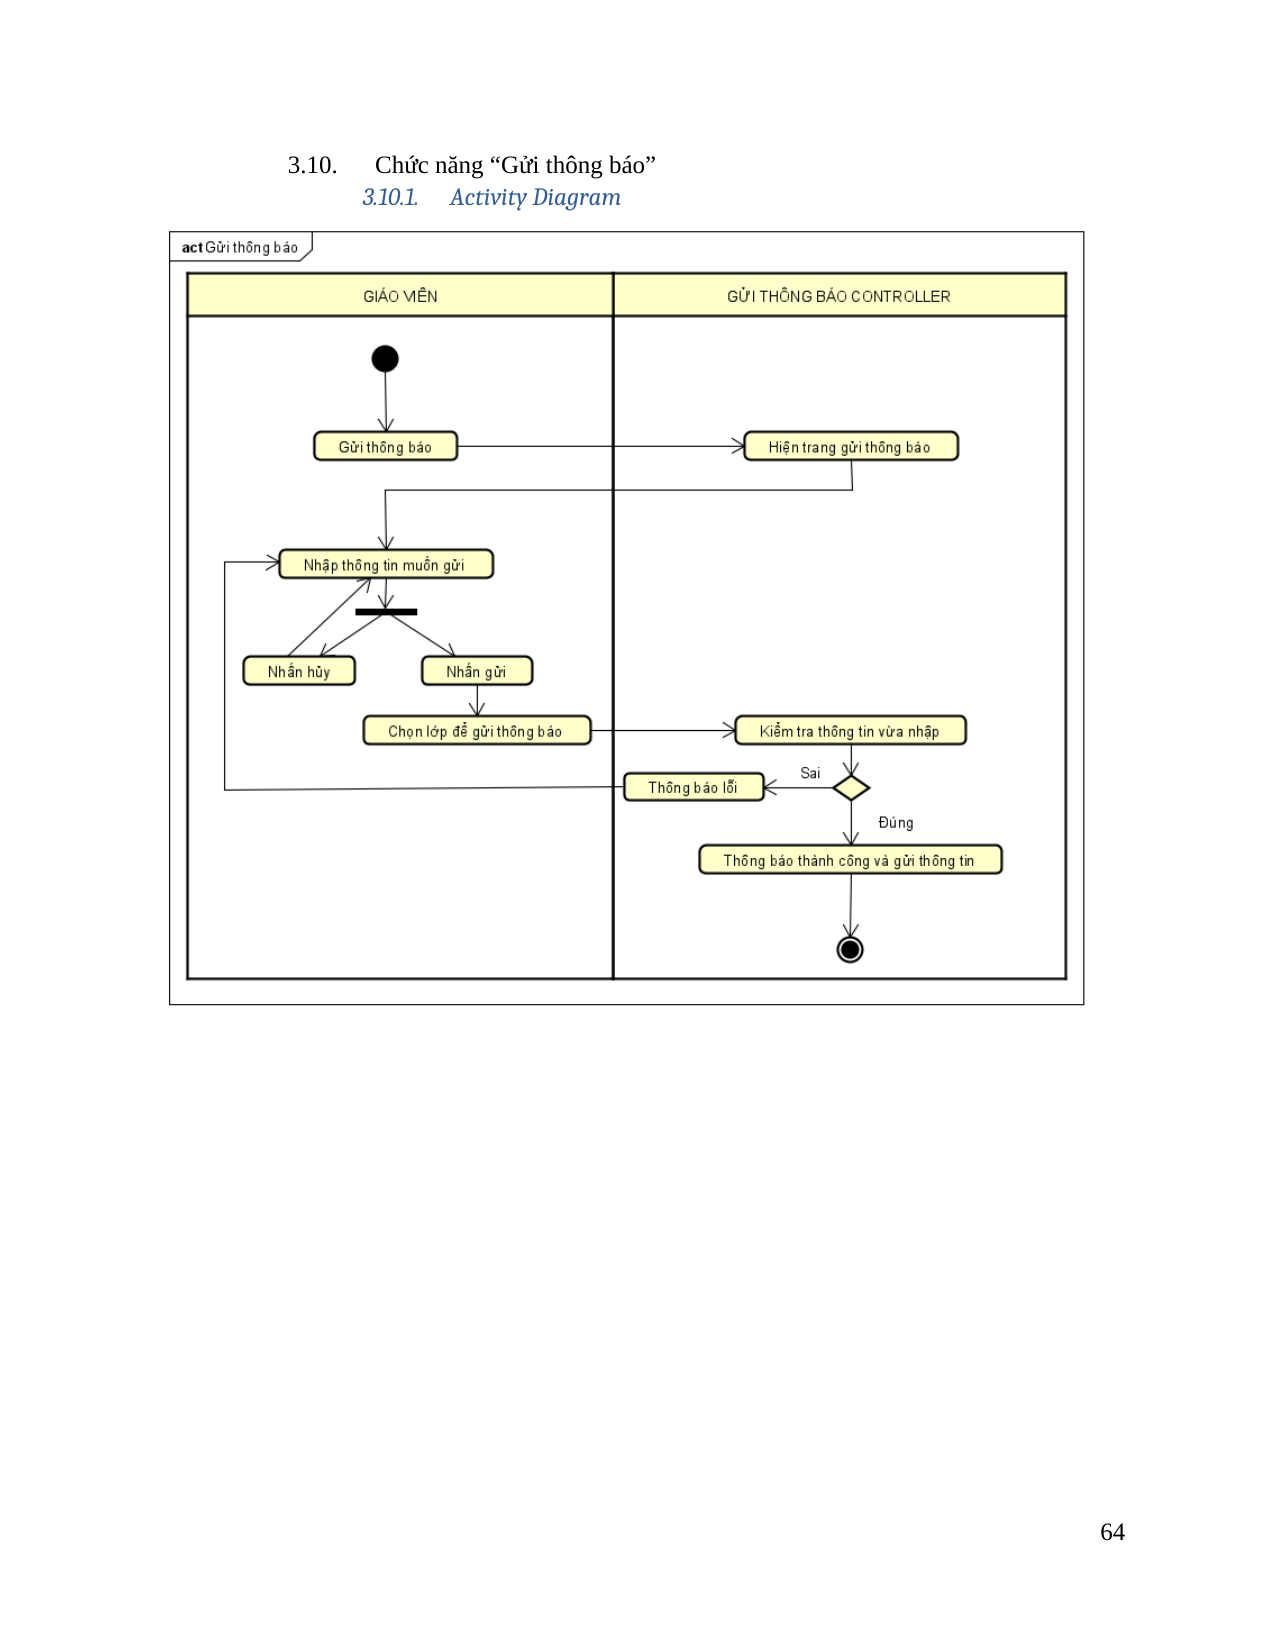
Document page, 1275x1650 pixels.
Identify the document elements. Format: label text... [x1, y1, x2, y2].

picture [150, 211, 1125, 1021]
subtitle Chức năng “Gửi thông báo” [288, 150, 1125, 179]
subtitle Activity Diagram [363, 183, 1125, 211]
